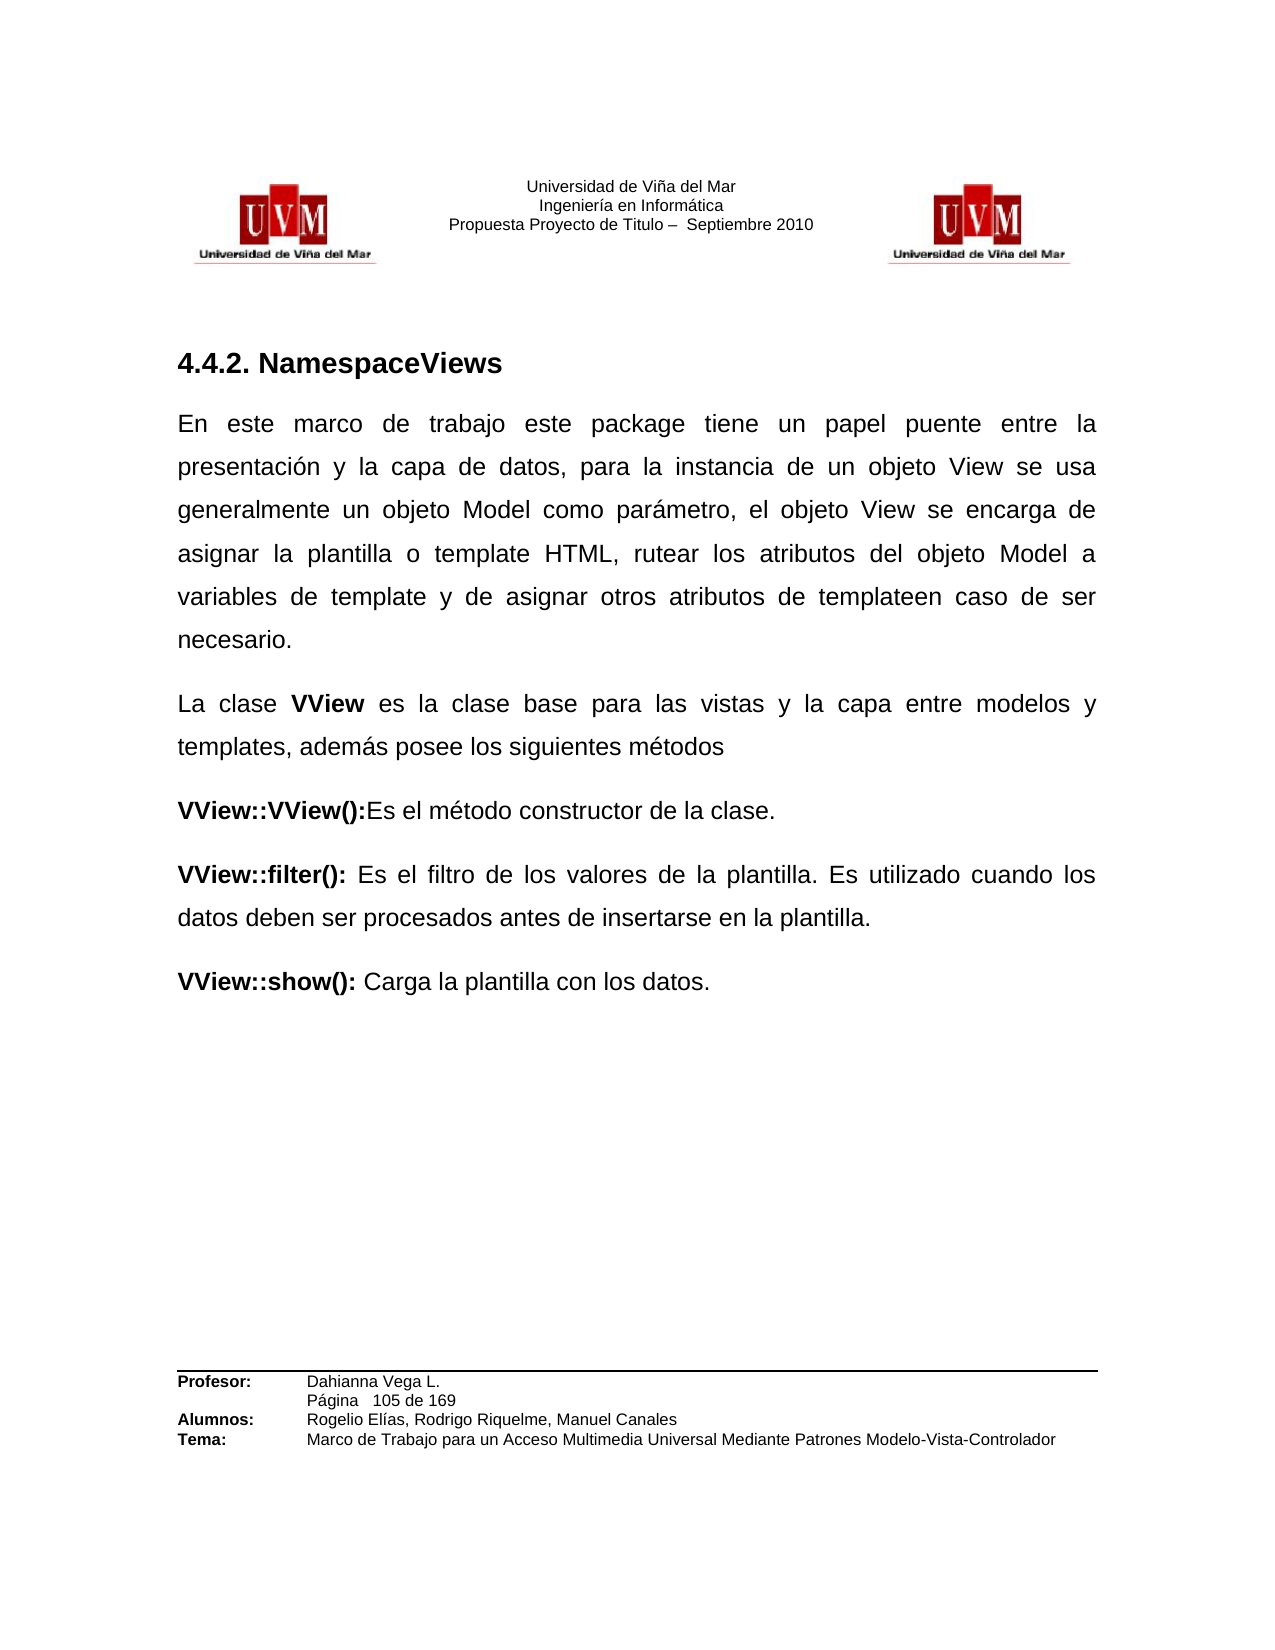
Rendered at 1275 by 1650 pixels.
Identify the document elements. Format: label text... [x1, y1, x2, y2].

picture [177, 176, 390, 267]
text VView::filter(): Es el filtro de los valores de la plantilla. Es utilizado cuando los datos deben ser procesados antes de insertarse en la plantilla. [177, 860, 1098, 932]
text La clase VView es la clase base para las vistas y la capa entre modelos y templates, además posee los siguientes métodos [177, 689, 1098, 761]
text VView::show(): Carga la plantilla con los datos. [177, 967, 1098, 996]
text VView::VView():Es el método constructor de la clase. [177, 796, 1098, 824]
text En este marco de trabajo este package tiene un papel puente entre la presentación y la capa de datos, para la instancia de un objeto View se usa generalmente un objeto Model como parámetro, el objeto View se encarga de asignar la plantilla o template HTML, rutear los atributos del objeto Model a variables de template y de asignar otros atributos de templateen caso de ser necesario. [177, 409, 1098, 653]
picture [871, 176, 1084, 267]
subtitle 4.4.2. NamespaceViews [177, 346, 1098, 380]
